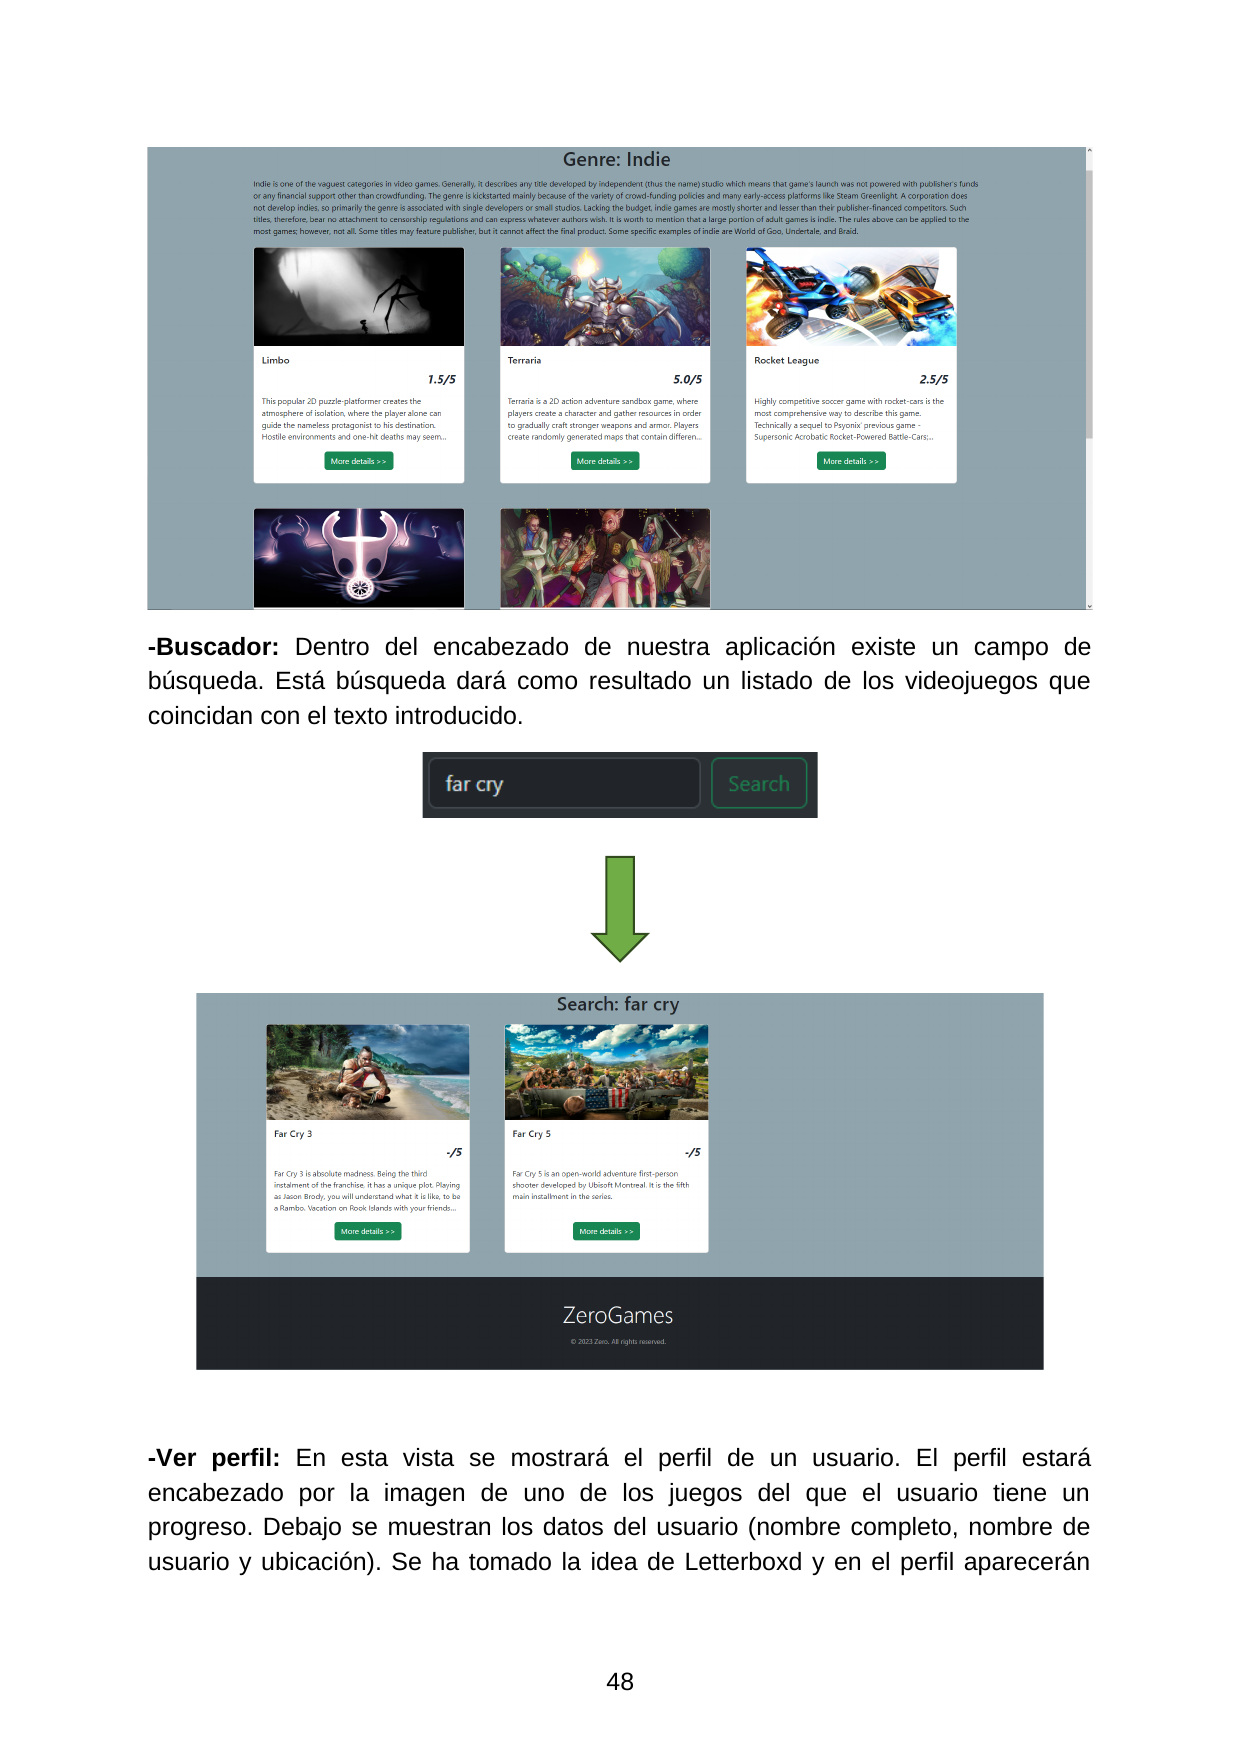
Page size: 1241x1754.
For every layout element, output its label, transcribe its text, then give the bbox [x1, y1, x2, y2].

picture [196, 993, 1044, 1370]
text -Buscador: Dentro del encabezado de nuestra aplicación existe un campo de búsqueda. Está búsqueda dará como resultado un listado de los videojuegos que coincidan con el texto introducido. [148, 632, 1092, 729]
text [148, 1443, 1092, 1575]
picture [422, 752, 818, 818]
picture [147, 147, 1093, 610]
